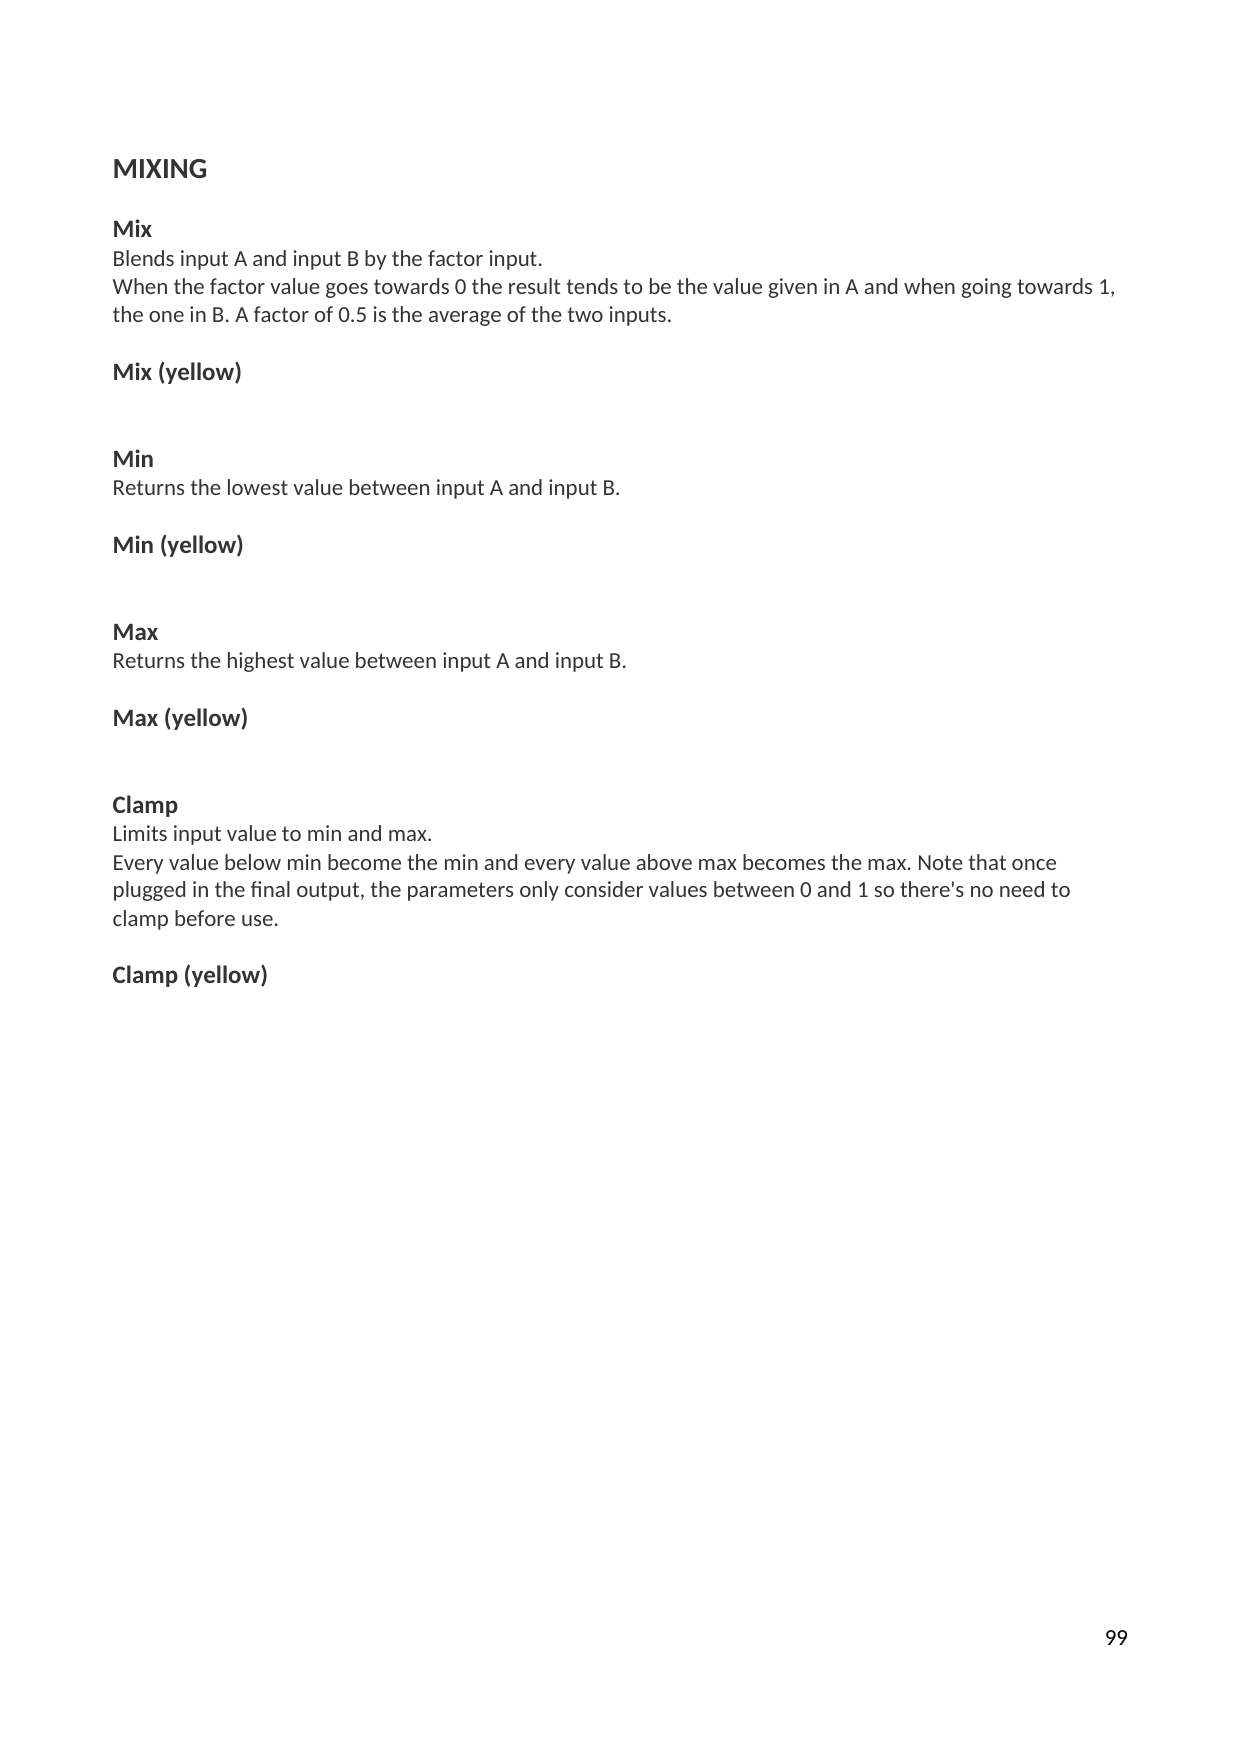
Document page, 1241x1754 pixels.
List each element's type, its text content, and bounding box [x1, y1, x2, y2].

text Mix [112, 214, 1128, 244]
text Min (yellow) [112, 529, 1128, 560]
text Returns the lowest value between input A and input B. [112, 473, 1128, 501]
text MIXING [112, 150, 1128, 186]
text Mix (yellow) [112, 356, 1128, 387]
text Max (yellow) [112, 702, 1128, 733]
text Max [112, 616, 1128, 646]
text Clamp [112, 789, 1128, 819]
text Returns the highest value between input A and input B. [112, 646, 1128, 674]
text Blends input A and input B by the factor input. [112, 244, 1128, 272]
text Limits input value to min and max. [112, 819, 1128, 848]
text When the factor value goes towards 0 the result tends to be the value given in A and when going towards 1, the one in B. A factor of 0.5 is the average of the two inputs. [112, 272, 1128, 328]
text Clamp (yellow) [112, 960, 1128, 990]
text Min [112, 443, 1128, 473]
text Every value below min become the min and every value above max becomes the max. Note that once plugged in the final output, the parameters only consider values between 0 and 1 so there's no need to clamp before use. [112, 848, 1128, 932]
